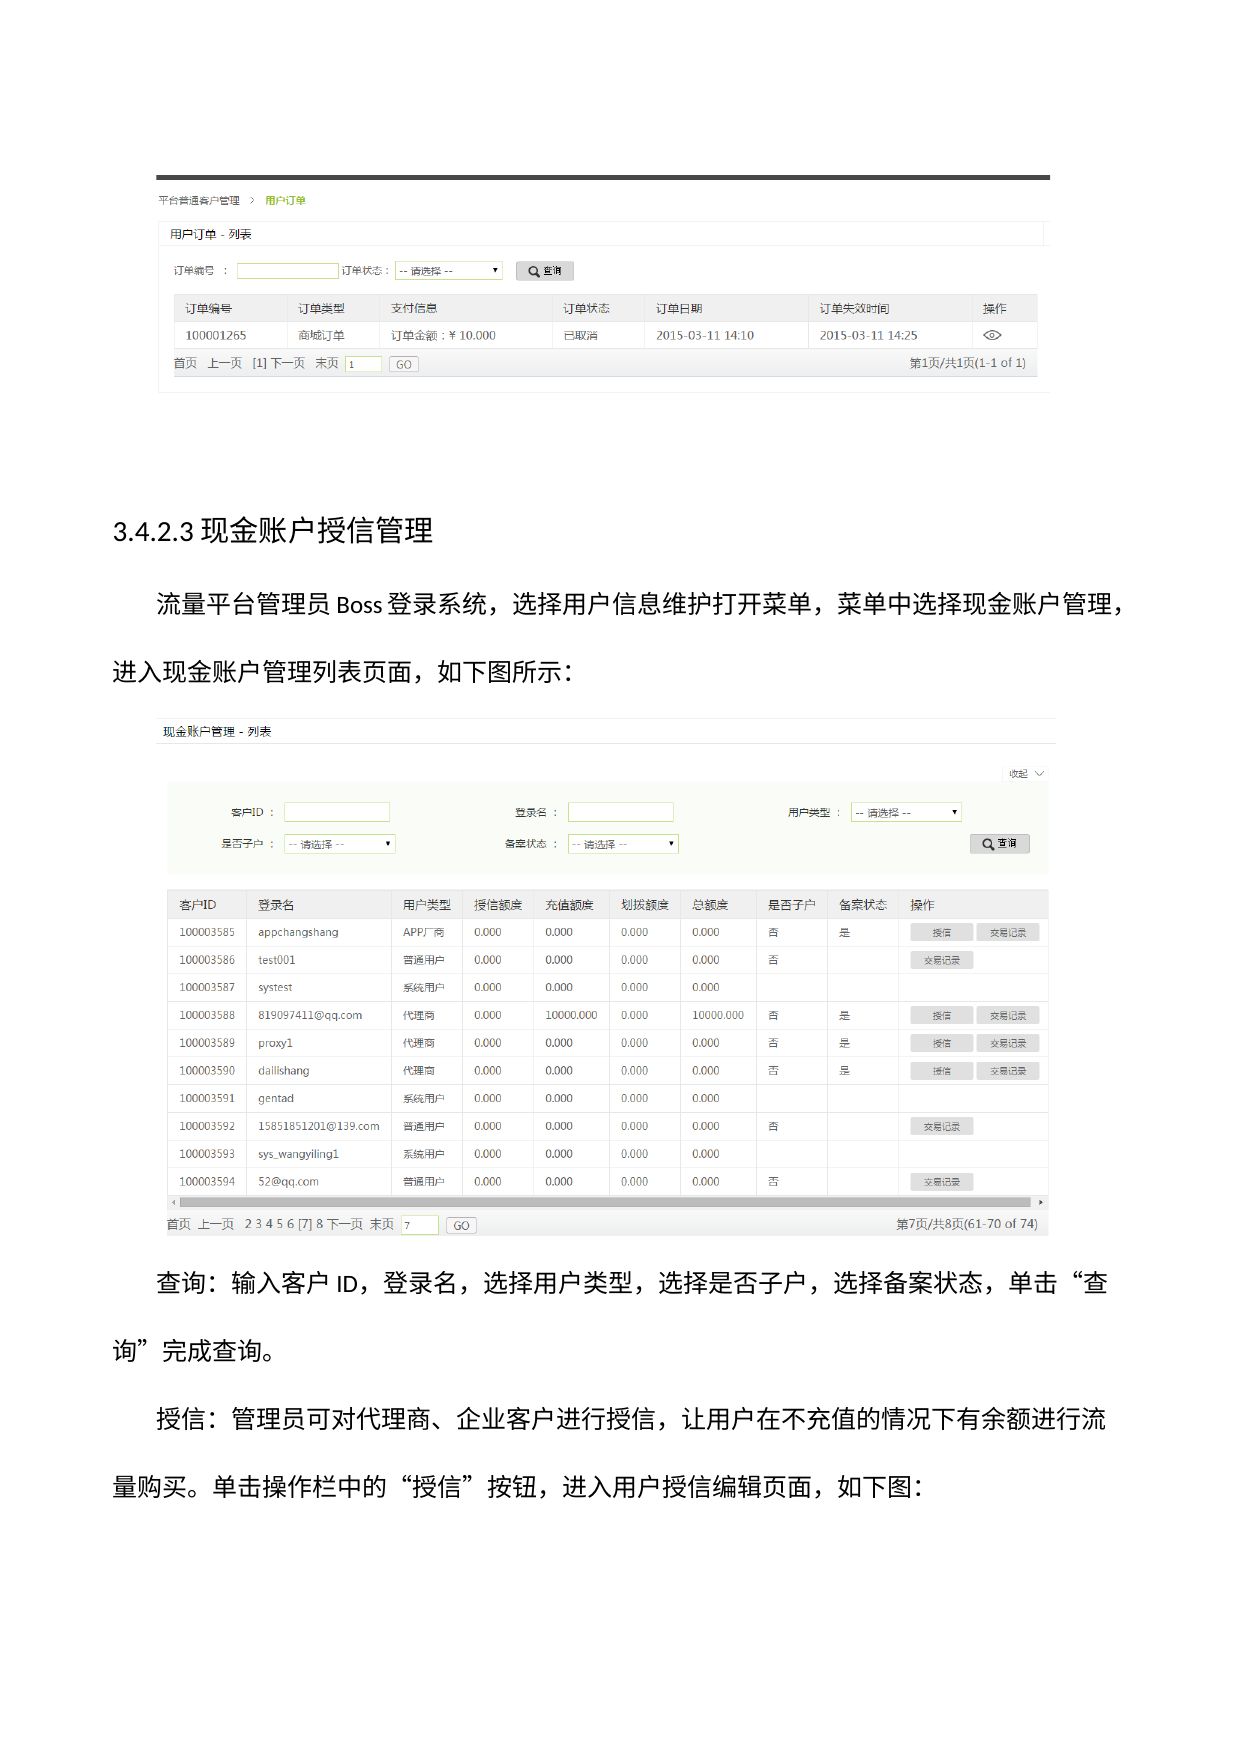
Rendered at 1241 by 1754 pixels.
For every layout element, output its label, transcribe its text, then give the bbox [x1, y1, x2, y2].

subtitle 3.4.2.3 现金账户授信管理 [112, 494, 1128, 562]
text 授信：管理员可对代理商、企业客户进行授信，让用户在不充值的情况下有余额进行流量购买。单击操作栏中的“授信”按钮，进入用户授信编辑页面，如下图： [112, 1384, 1128, 1519]
text 查询：输入客户ID，登录名，选择用户类型，选择是否子户，选择备案状态，单击“查询”完成查询。 [112, 1248, 1128, 1384]
picture [156, 716, 1057, 1236]
picture [156, 175, 1050, 459]
text 流量平台管理员Boss登录系统，选择用户信息维护打开菜单，菜单中选择现金账户管理，进入现金账户管理列表页面，如下图所示： [112, 569, 1128, 704]
